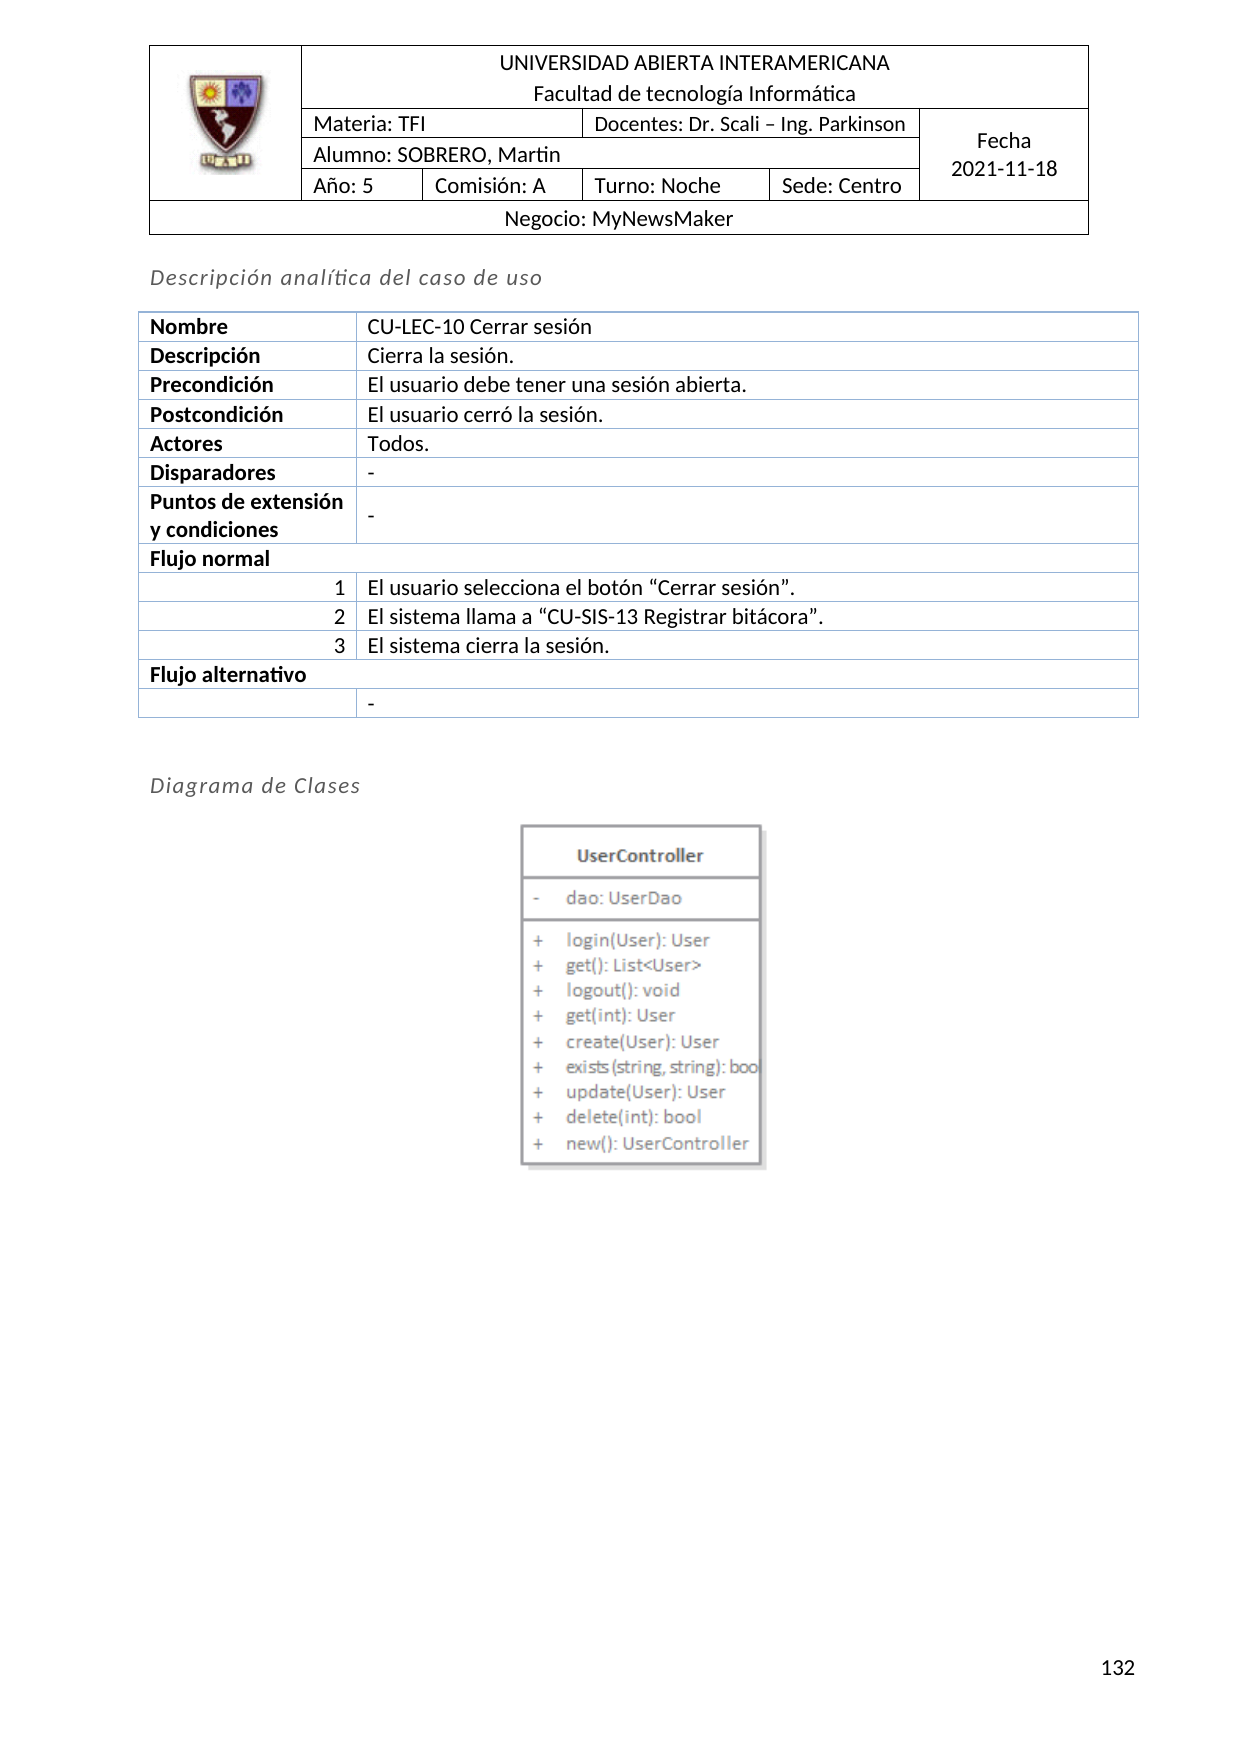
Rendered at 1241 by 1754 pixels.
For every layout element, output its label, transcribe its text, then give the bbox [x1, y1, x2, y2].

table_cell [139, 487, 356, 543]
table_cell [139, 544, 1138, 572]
subtitle Diagrama de Clases [150, 771, 1135, 799]
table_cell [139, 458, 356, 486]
picture [516, 820, 770, 1175]
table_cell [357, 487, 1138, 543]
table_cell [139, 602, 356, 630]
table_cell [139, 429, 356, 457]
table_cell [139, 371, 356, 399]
subtitle Descripción analítica del caso de uso [150, 263, 1135, 291]
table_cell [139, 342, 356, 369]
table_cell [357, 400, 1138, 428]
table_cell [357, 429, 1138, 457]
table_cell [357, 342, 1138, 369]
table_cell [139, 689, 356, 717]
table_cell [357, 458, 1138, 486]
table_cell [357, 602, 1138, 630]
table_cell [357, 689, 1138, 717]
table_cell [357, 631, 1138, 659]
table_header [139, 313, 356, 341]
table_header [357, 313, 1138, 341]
picture [175, 67, 276, 180]
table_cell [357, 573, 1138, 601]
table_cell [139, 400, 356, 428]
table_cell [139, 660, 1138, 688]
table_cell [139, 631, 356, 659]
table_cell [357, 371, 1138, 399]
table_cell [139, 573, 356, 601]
